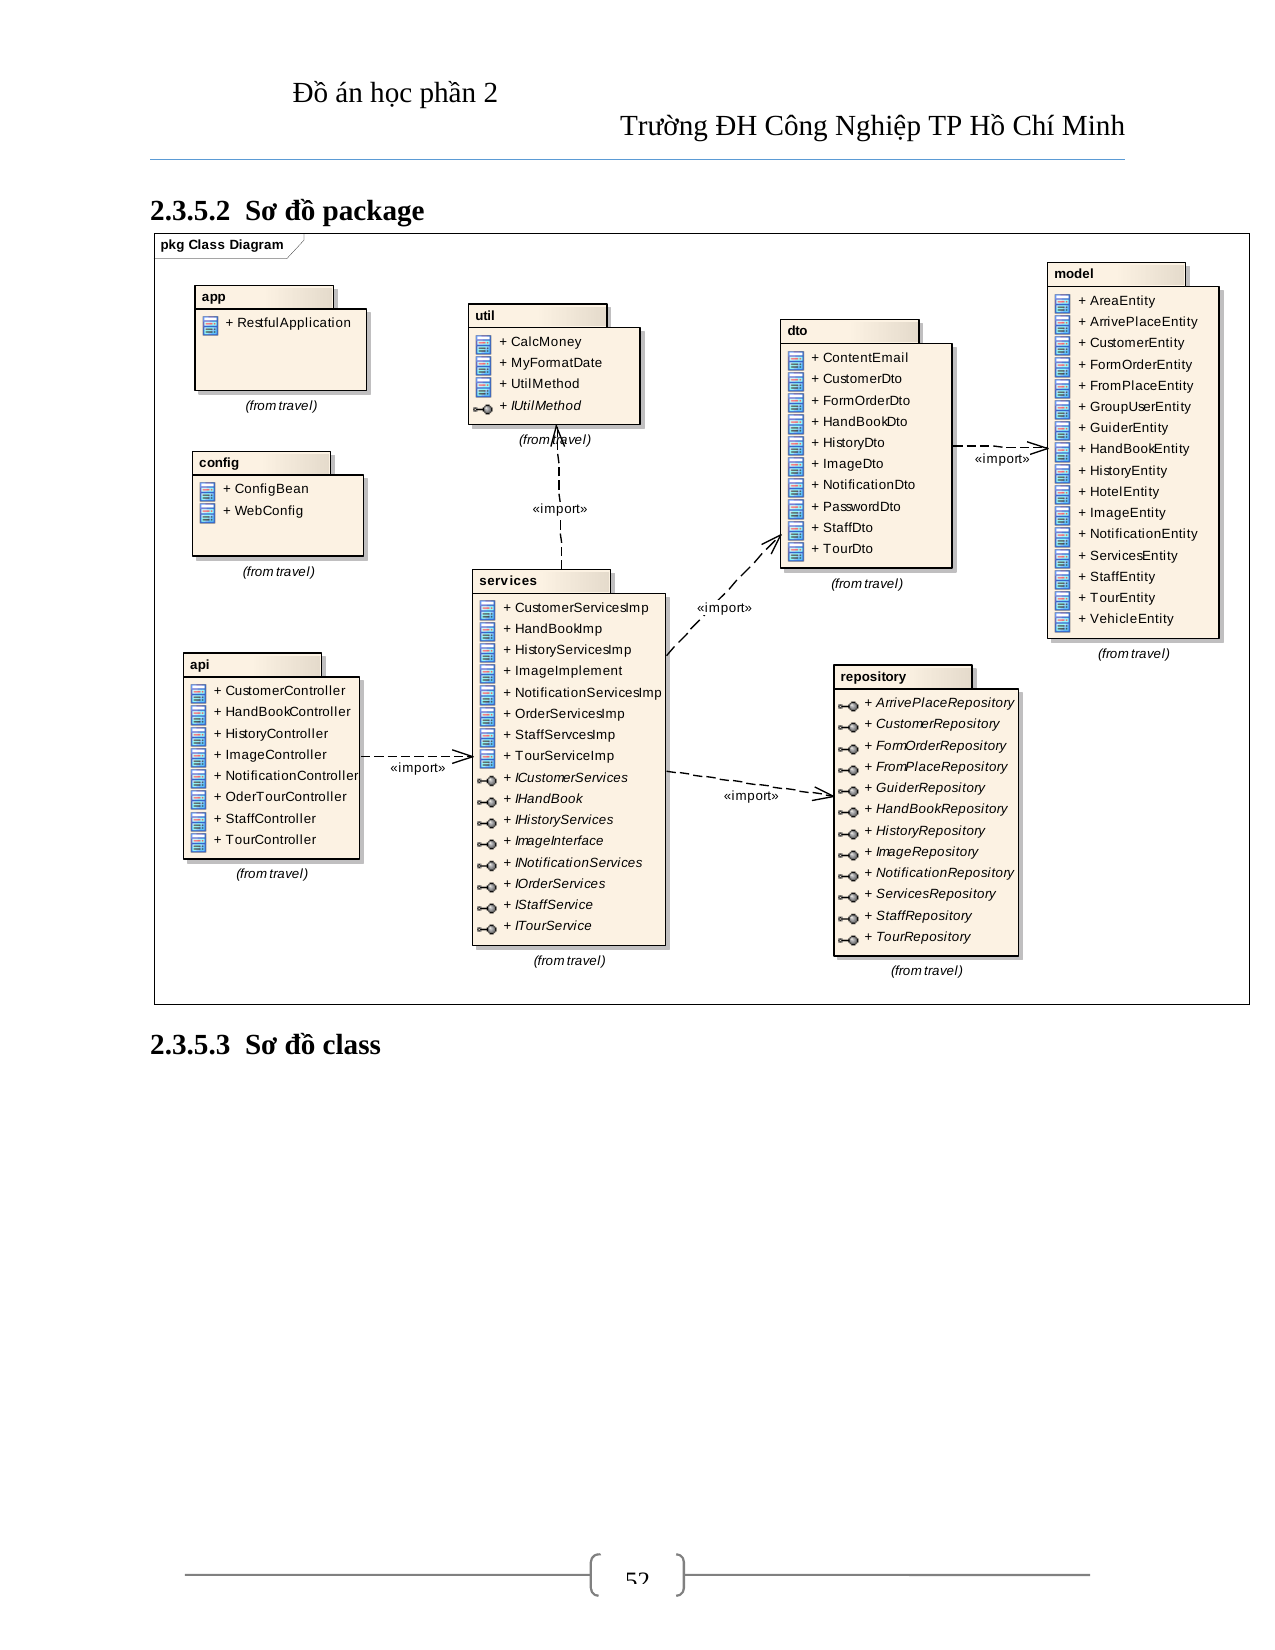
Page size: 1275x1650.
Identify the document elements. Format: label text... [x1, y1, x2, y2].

subtitle 2.3.5.2 Sơ đồ package [150, 193, 1125, 227]
subtitle 2.3.5.3 Sơ đồ class [150, 1027, 1125, 1060]
